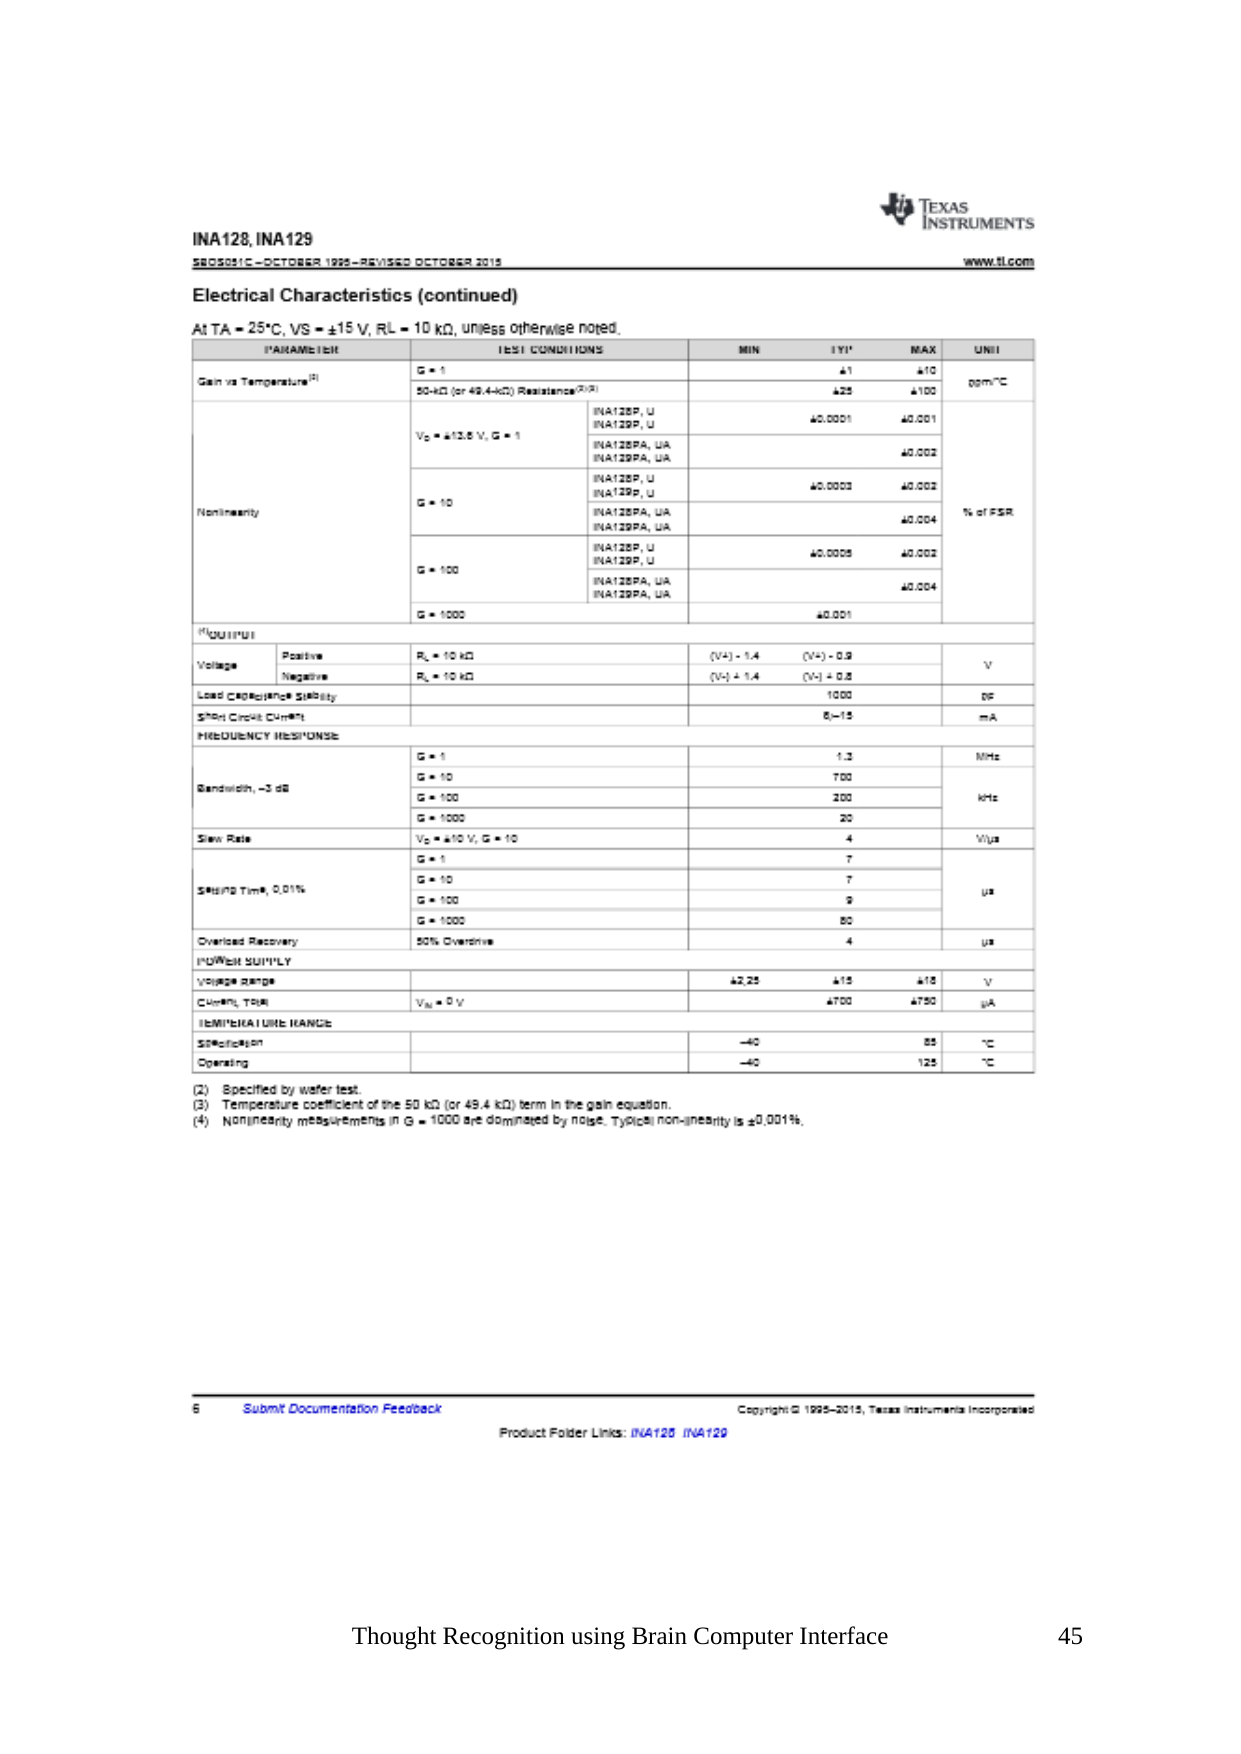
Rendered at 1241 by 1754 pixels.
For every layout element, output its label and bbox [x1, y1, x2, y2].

picture [150, 178, 1091, 1447]
